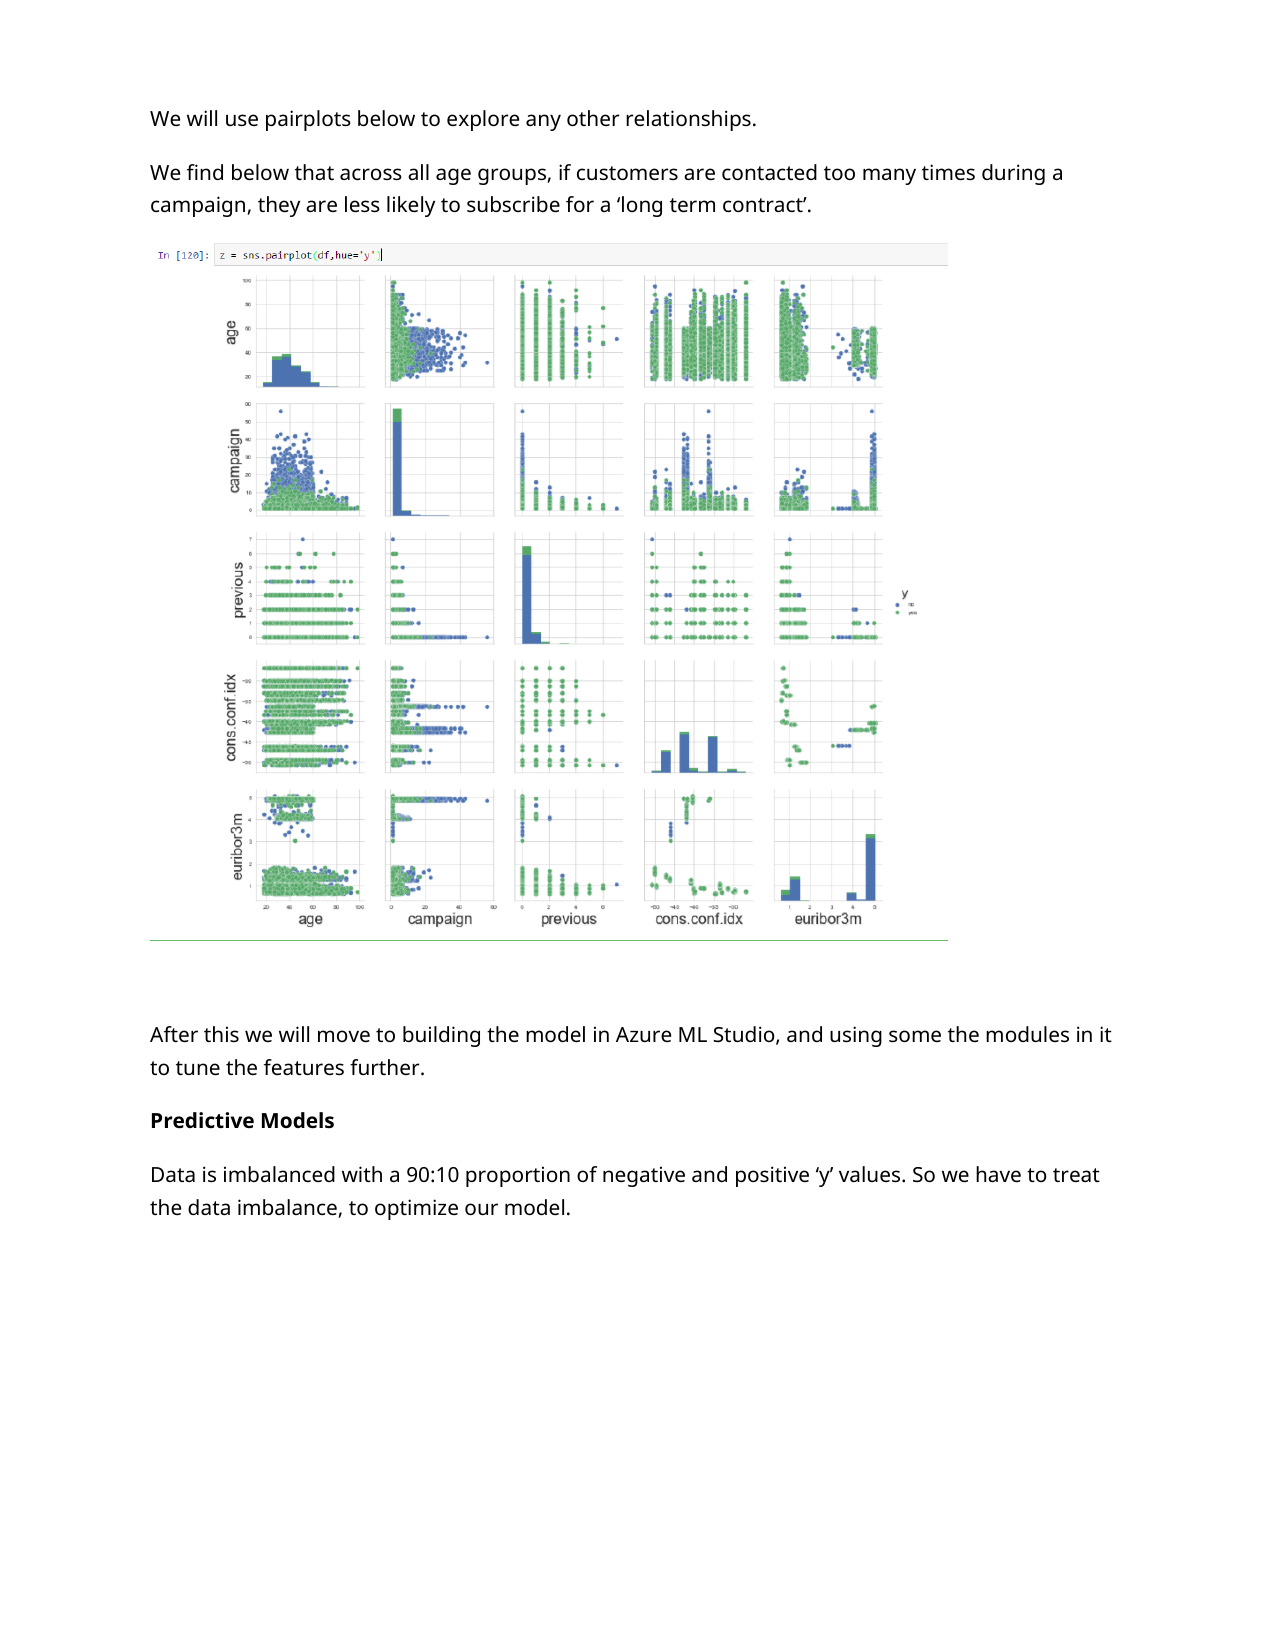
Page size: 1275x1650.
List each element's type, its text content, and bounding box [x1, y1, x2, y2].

text Data is imbalanced with a 90:10 proportion of negative and positive ‘y’ values. So we have to treat the data imbalance, to optimize our model. [150, 1160, 1125, 1221]
text After this we will move to building the model in Azure ML Studio, and using some the modules in it to tune the features further. [150, 1021, 1125, 1082]
text We will use pairplots below to explore any other relationships. [150, 104, 1125, 133]
text We find below that across all age groups, if customers are contacted too many times during a campaign, they are less likely to subscribe for a ‘long term contract’. [150, 158, 1125, 219]
text Predictive Models [150, 1107, 1125, 1135]
picture [150, 243, 948, 943]
